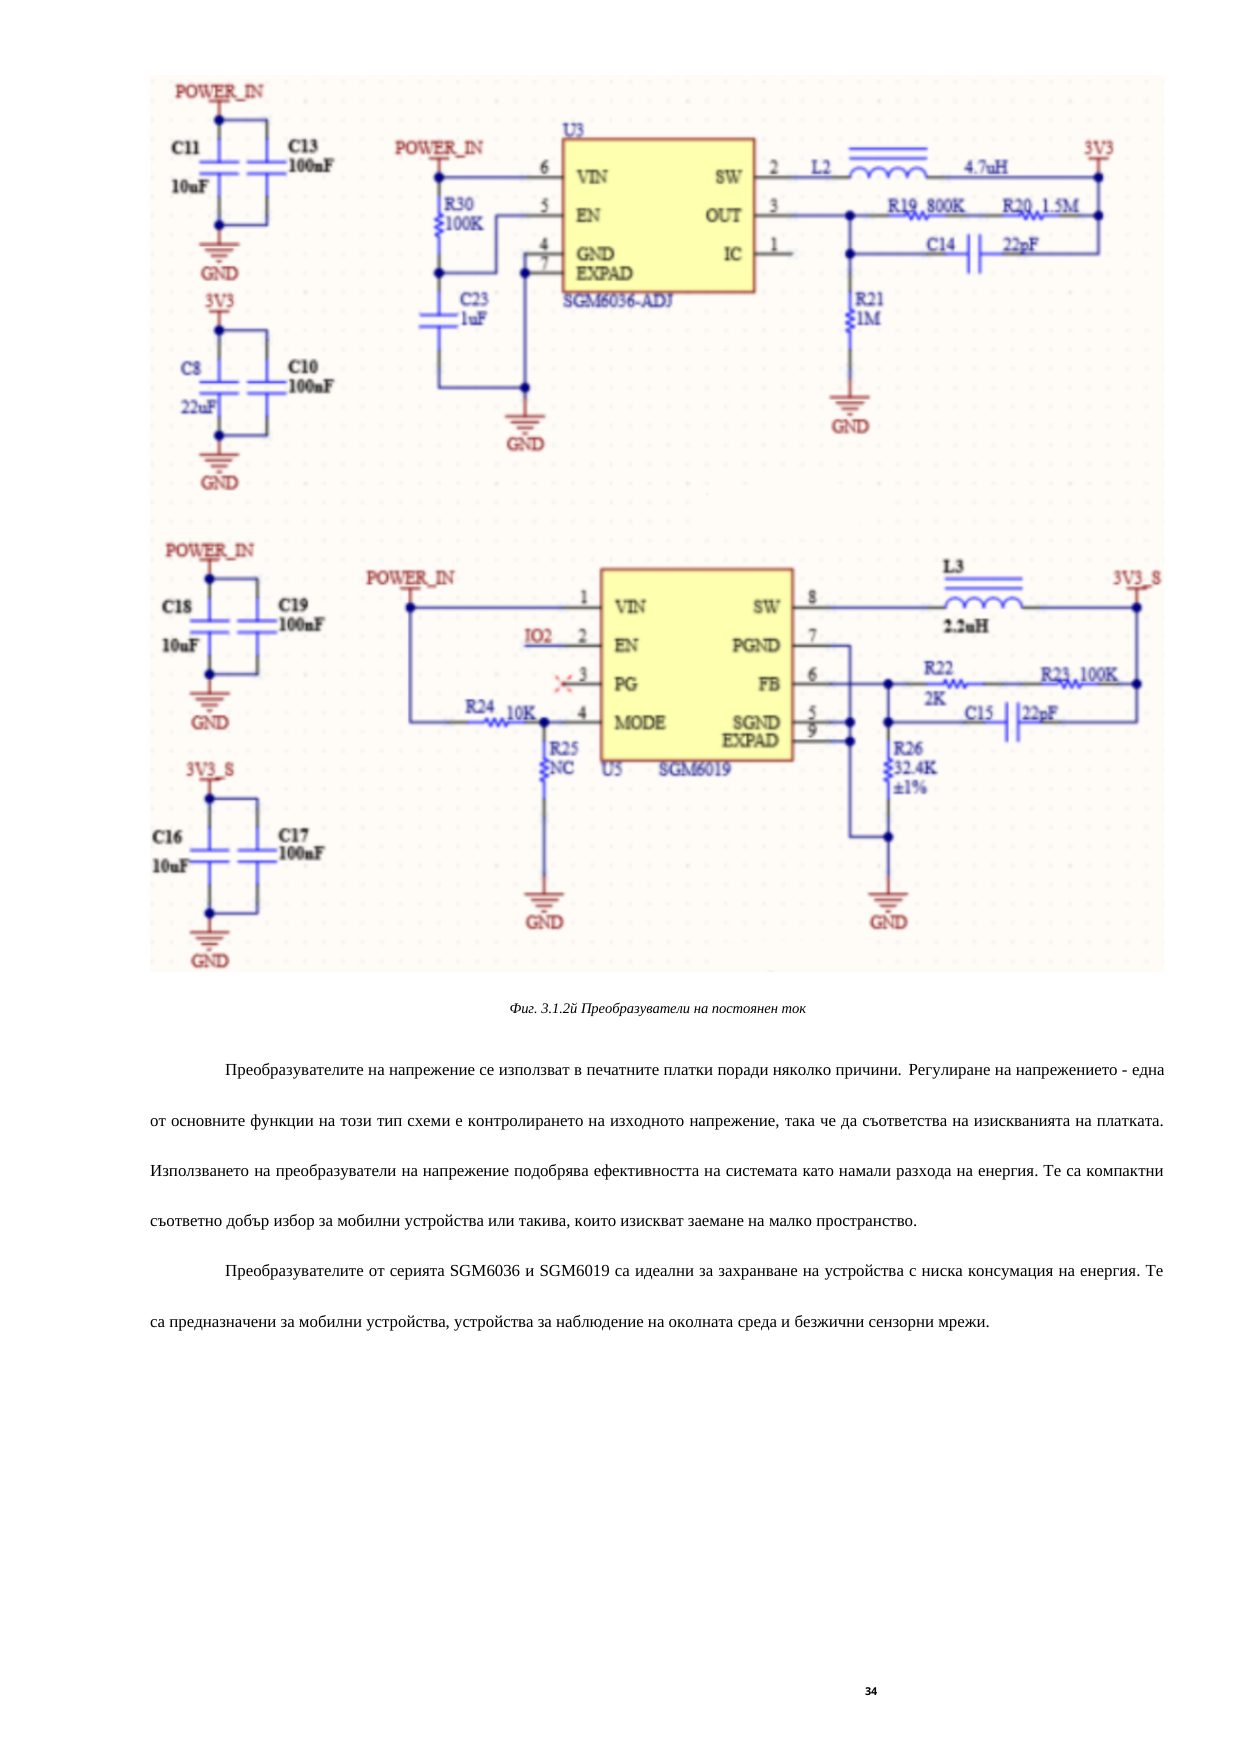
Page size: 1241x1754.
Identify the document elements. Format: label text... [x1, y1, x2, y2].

picture [150, 75, 1165, 972]
list Преобразувателите на напрежение се използват в печатните платки поради няколко причини. Регулиране на напрежението - една от основните функции на този тип схеми е контролирането на изходното напрежение, така че да съответства на изискванията на платката. Използването на преобразуватели на напрежение подобрява ефективността на системата като намали разхода на енергия. Те са компактни съответно добър избор за мобилни устройства или такива, които изискват заемане на малко пространство. [150, 1046, 1165, 1230]
list Преобразувателите от серията SGM6036 и SGM6019 са идеални за захранване на устройства с ниска консумация на енергия. Те са предназначени за мобилни устройства, устройства за наблюдение на околната среда и безжични сензорни мрежи. [150, 1247, 1165, 1331]
list Фиг. 3.1.2й Преобразуватели на постоянен ток [150, 988, 1165, 1017]
